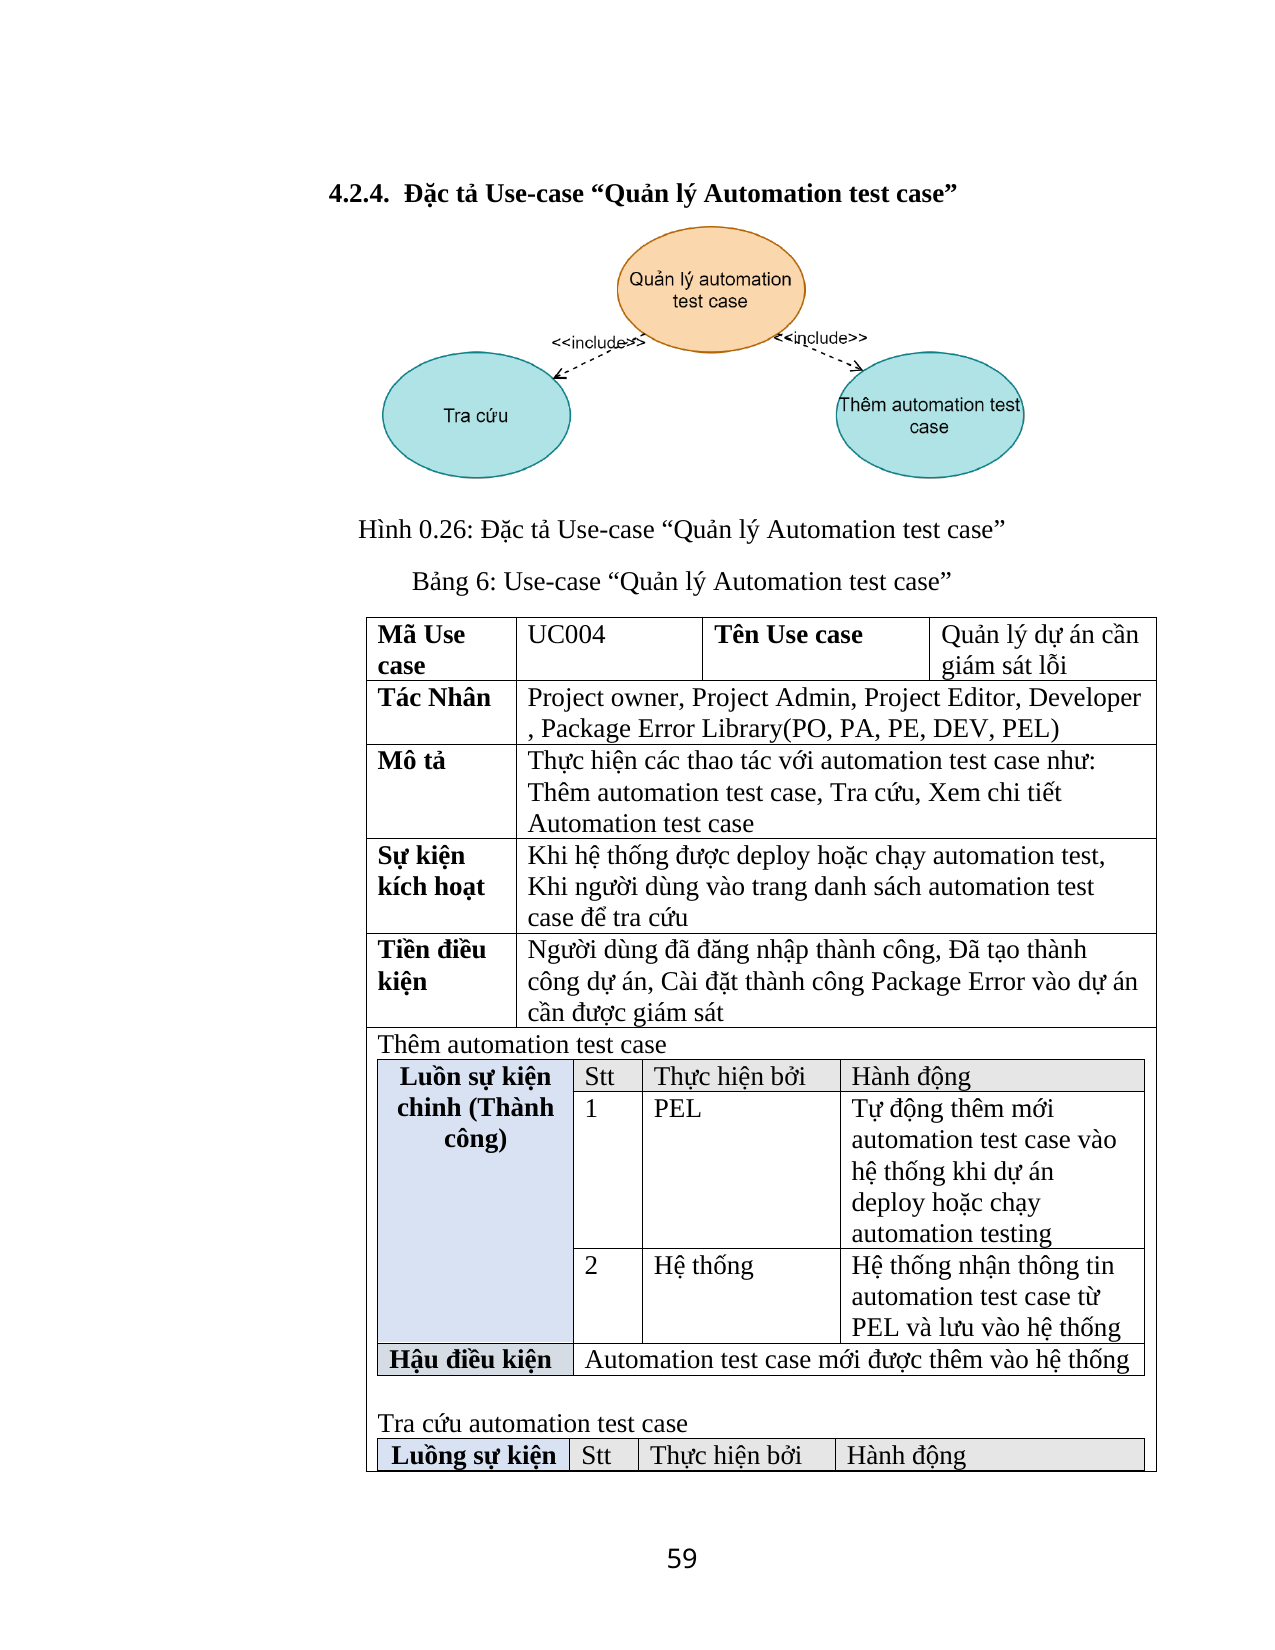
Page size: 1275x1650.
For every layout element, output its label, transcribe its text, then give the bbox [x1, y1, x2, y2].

table_cell Khi hệ thống được deploy hoặc chạy automation test, Khi người dùng vào trang danh sách automation test case để tra cứu [517, 839, 1156, 932]
subtitle Đặc tả Use-case “Quản lý Automation test case” [329, 177, 1157, 208]
table_cell Thêm automation test case Tra cứu automation test case [367, 1028, 1156, 1471]
table_cell Tác Nhân [367, 681, 516, 743]
table_header UC004 [517, 618, 702, 680]
table_header Tên Use case [703, 618, 929, 680]
table_cell Sự kiện kích hoạt [367, 839, 516, 932]
table_cell Project owner, Project Admin, Project Editor, Developer , Package Error Library(PO, PA, PE, DEV, PEL) [517, 681, 1156, 743]
table_header Mã Use case [367, 618, 516, 680]
table_header Quản lý dự án cần giám sát lỗi [930, 618, 1156, 680]
text Bảng 6: Use-case “Quản lý Automation test case” [207, 565, 1157, 596]
table_cell Tiền điều kiện [367, 934, 516, 1027]
picture [366, 210, 1040, 494]
table_cell Mô tả [367, 745, 516, 838]
table_cell Người dùng đã đăng nhập thành công, Đã tạo thành công dự án, Cài đặt thành công Package Error vào dự án cần được giám sát [517, 934, 1156, 1027]
table_cell Thực hiện các thao tác với automation test case như: Thêm automation test case, Tra cứu, Xem chi tiết Automation test case [517, 745, 1156, 838]
